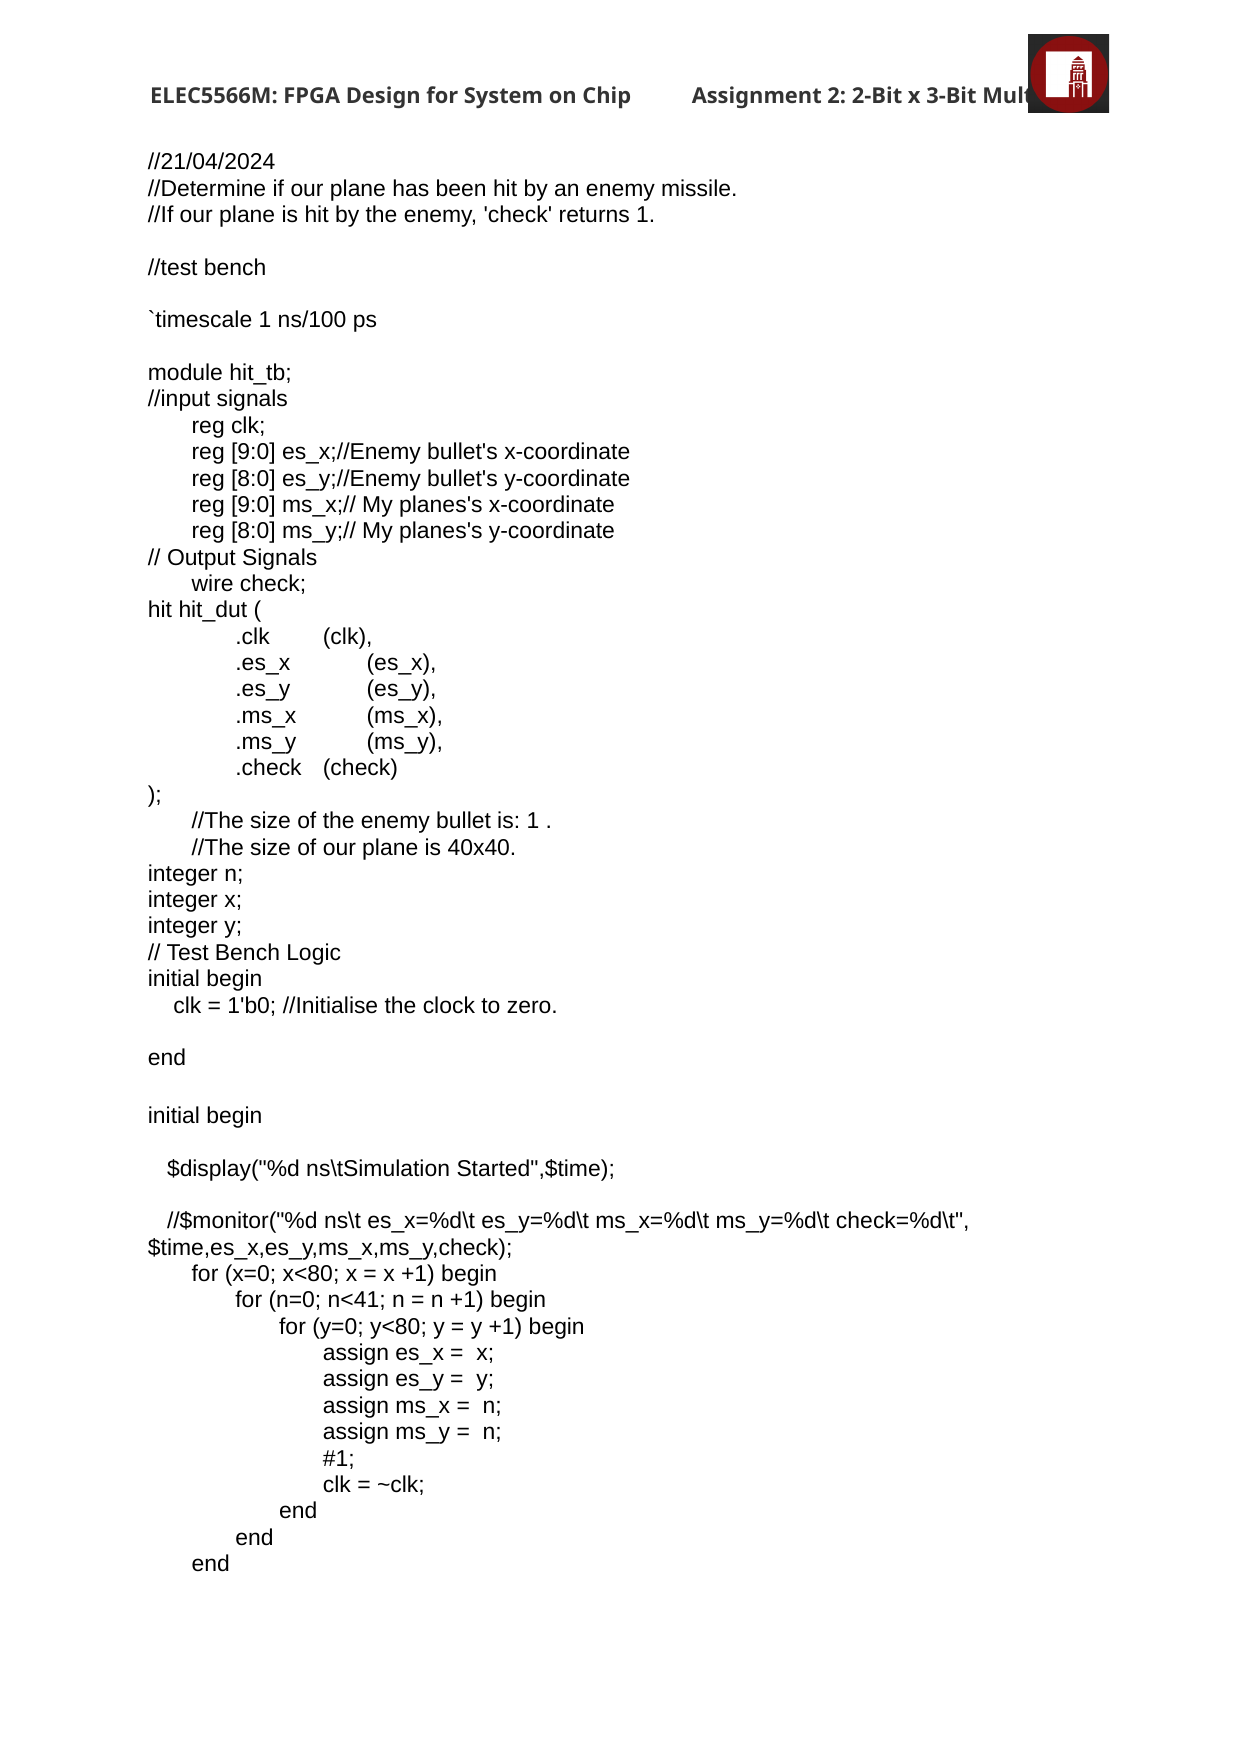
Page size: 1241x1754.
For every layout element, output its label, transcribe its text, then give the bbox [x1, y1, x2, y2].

picture [1027, 34, 1109, 113]
text assign es_x = x; [148, 1339, 1093, 1365]
text end [148, 1550, 1093, 1576]
text initial begin [148, 965, 1093, 992]
text for (x=0; x<80; x = x +1) begin [148, 1260, 1093, 1286]
text clk = ~clk; [148, 1471, 1093, 1497]
text .clk (clk), [148, 623, 1093, 649]
text reg [9:0] ms_x;// My planes's x-coordinate [148, 491, 1093, 517]
text assign es_y = y; [148, 1365, 1093, 1392]
text reg [8:0] es_y;//Enemy bullet's y-coordinate [148, 464, 1093, 491]
text clk = 1'b0; //Initialise the clock to zero. [148, 992, 1093, 1018]
text $display("%d ns\tSimulation Started",$time); [148, 1154, 1093, 1181]
text for (y=0; y<80; y = y +1) begin [148, 1313, 1093, 1339]
text .check (check) [148, 754, 1093, 781]
text // Output Signals [148, 543, 1093, 570]
text integer y; [148, 912, 1093, 939]
text .es_x (es_x), [148, 649, 1093, 675]
text end [148, 1497, 1093, 1523]
text wire check; [148, 570, 1093, 596]
text //21/04/2024 [148, 148, 1093, 174]
text //The size of our plane is 40x40. [148, 833, 1093, 860]
text integer n; [148, 860, 1093, 886]
text `timescale 1 ns/100 ps [148, 306, 1093, 333]
text //The size of the enemy bullet is: 1 . [148, 807, 1093, 833]
text ); [148, 781, 1093, 807]
text //test bench [148, 254, 1093, 280]
text #1; [148, 1444, 1093, 1471]
text hit hit_dut ( [148, 596, 1093, 623]
text .ms_x (ms_x), [148, 702, 1093, 728]
text integer x; [148, 886, 1093, 912]
text reg clk; [148, 412, 1093, 438]
text reg [8:0] ms_y;// My planes's y-coordinate [148, 517, 1093, 543]
text assign ms_x = n; [148, 1392, 1093, 1418]
text .ms_y (ms_y), [148, 728, 1093, 754]
text // Test Bench Logic [148, 939, 1093, 965]
text end [148, 1044, 1093, 1071]
text reg [9:0] es_x;//Enemy bullet's x-coordinate [148, 438, 1093, 464]
text initial begin [148, 1102, 1093, 1128]
text //input signals [148, 385, 1093, 412]
text //If our plane is hit by the enemy, 'check' returns 1. [148, 201, 1093, 227]
text .es_y (es_y), [148, 675, 1093, 702]
text module hit_tb; [148, 359, 1093, 385]
text //$monitor("%d ns\t es_x=%d\t es_y=%d\t ms_x=%d\t ms_y=%d\t check=%d\t",$time,es_x,es_y,ms_x,ms_y,check); [148, 1207, 1093, 1260]
text //Determine if our plane has been hit by an enemy missile. [148, 174, 1093, 201]
text assign ms_y = n; [148, 1418, 1093, 1444]
text for (n=0; n<41; n = n +1) begin [148, 1286, 1093, 1313]
text end [148, 1523, 1093, 1550]
